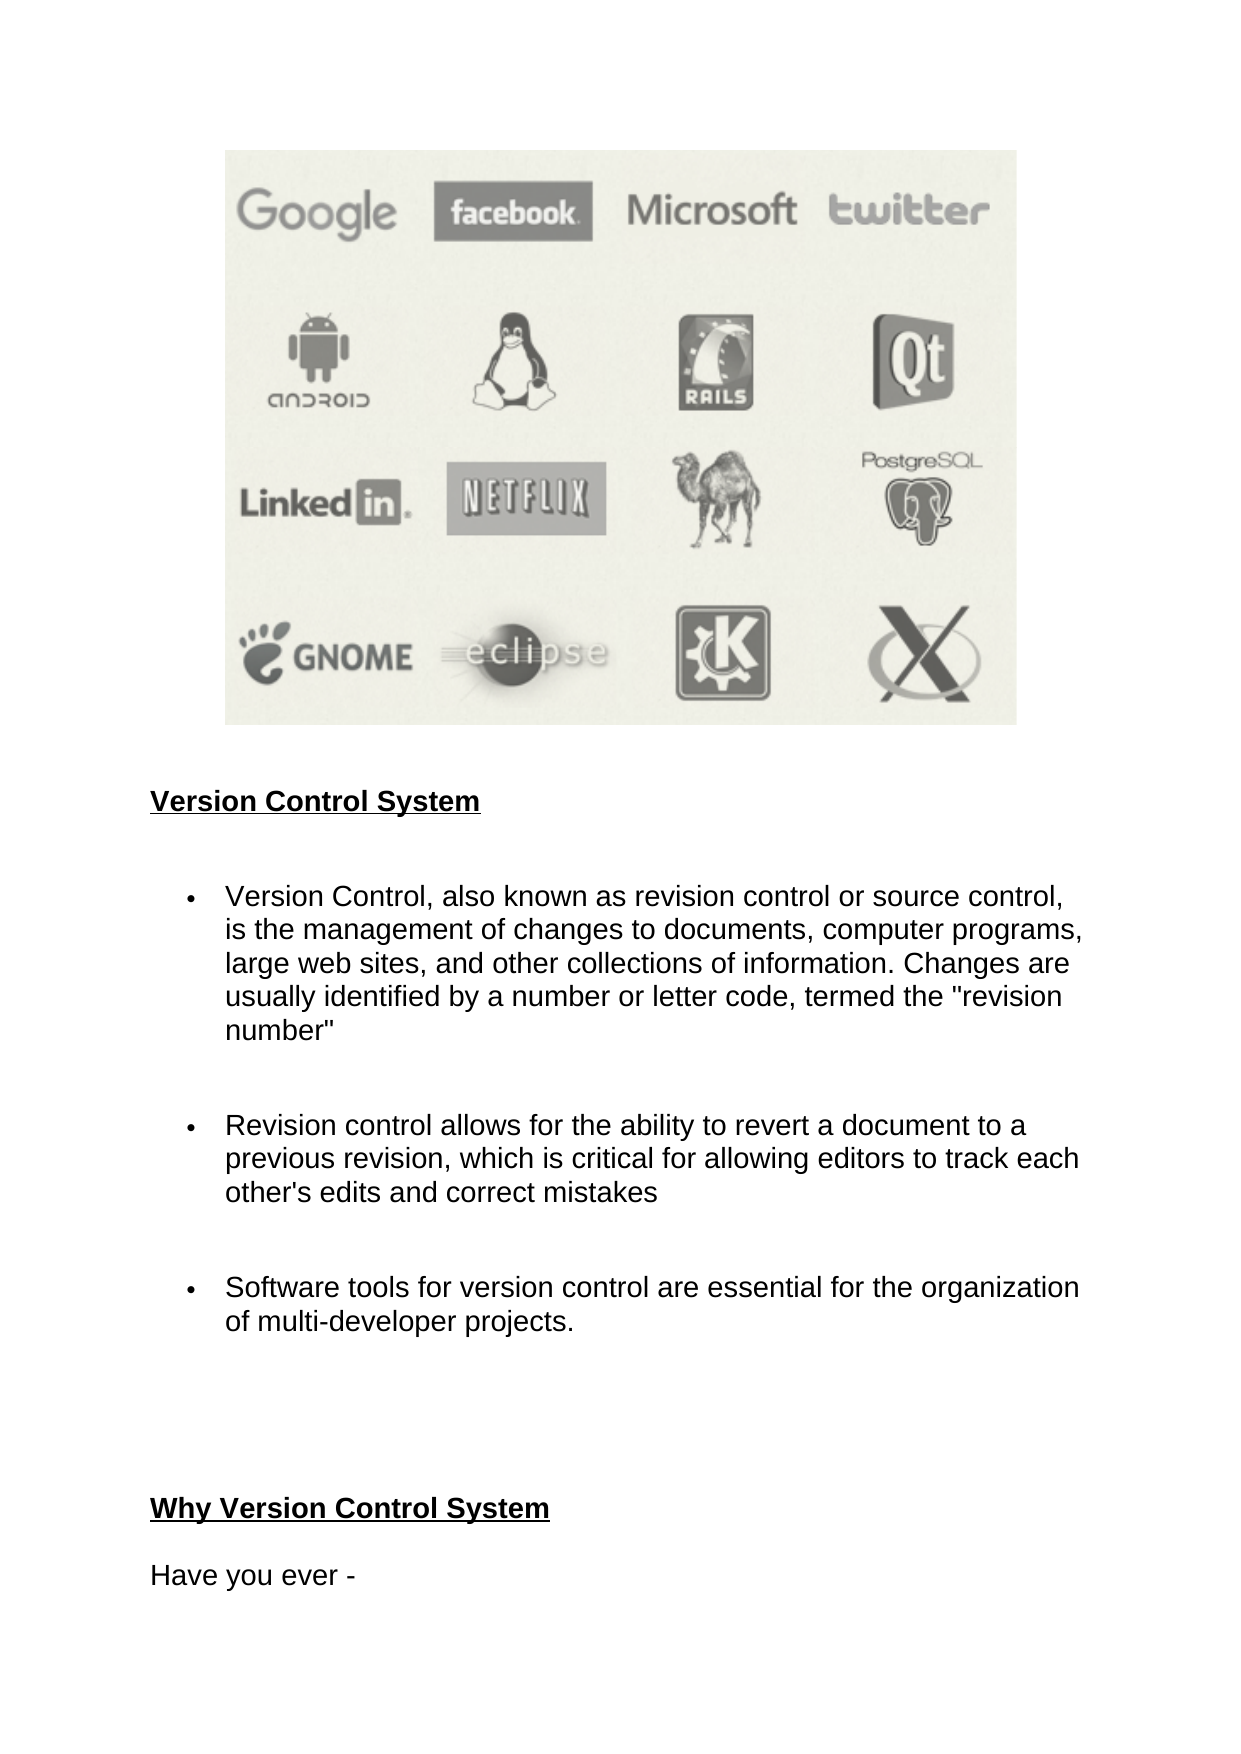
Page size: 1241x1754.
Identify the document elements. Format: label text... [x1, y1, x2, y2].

text Version Control System [150, 783, 1090, 817]
text Have you ever - [150, 1558, 1090, 1591]
list Software tools for version control are essential for the organization of multi-developer projects. [187, 1270, 1090, 1337]
list Revision control allows for the ability to revert a document to a previous revision, which is critical for allowing editors to track each other's edits and correct mistakes [187, 1108, 1090, 1208]
list Version Control, also known as revision control or source control, is the management of changes to documents, computer programs, large web sites, and other collections of information. Changes are usually identified by a number or letter code, termed the "revision number" [187, 879, 1090, 1046]
picture [225, 150, 1017, 725]
text Why Version Control System [150, 1491, 1090, 1524]
